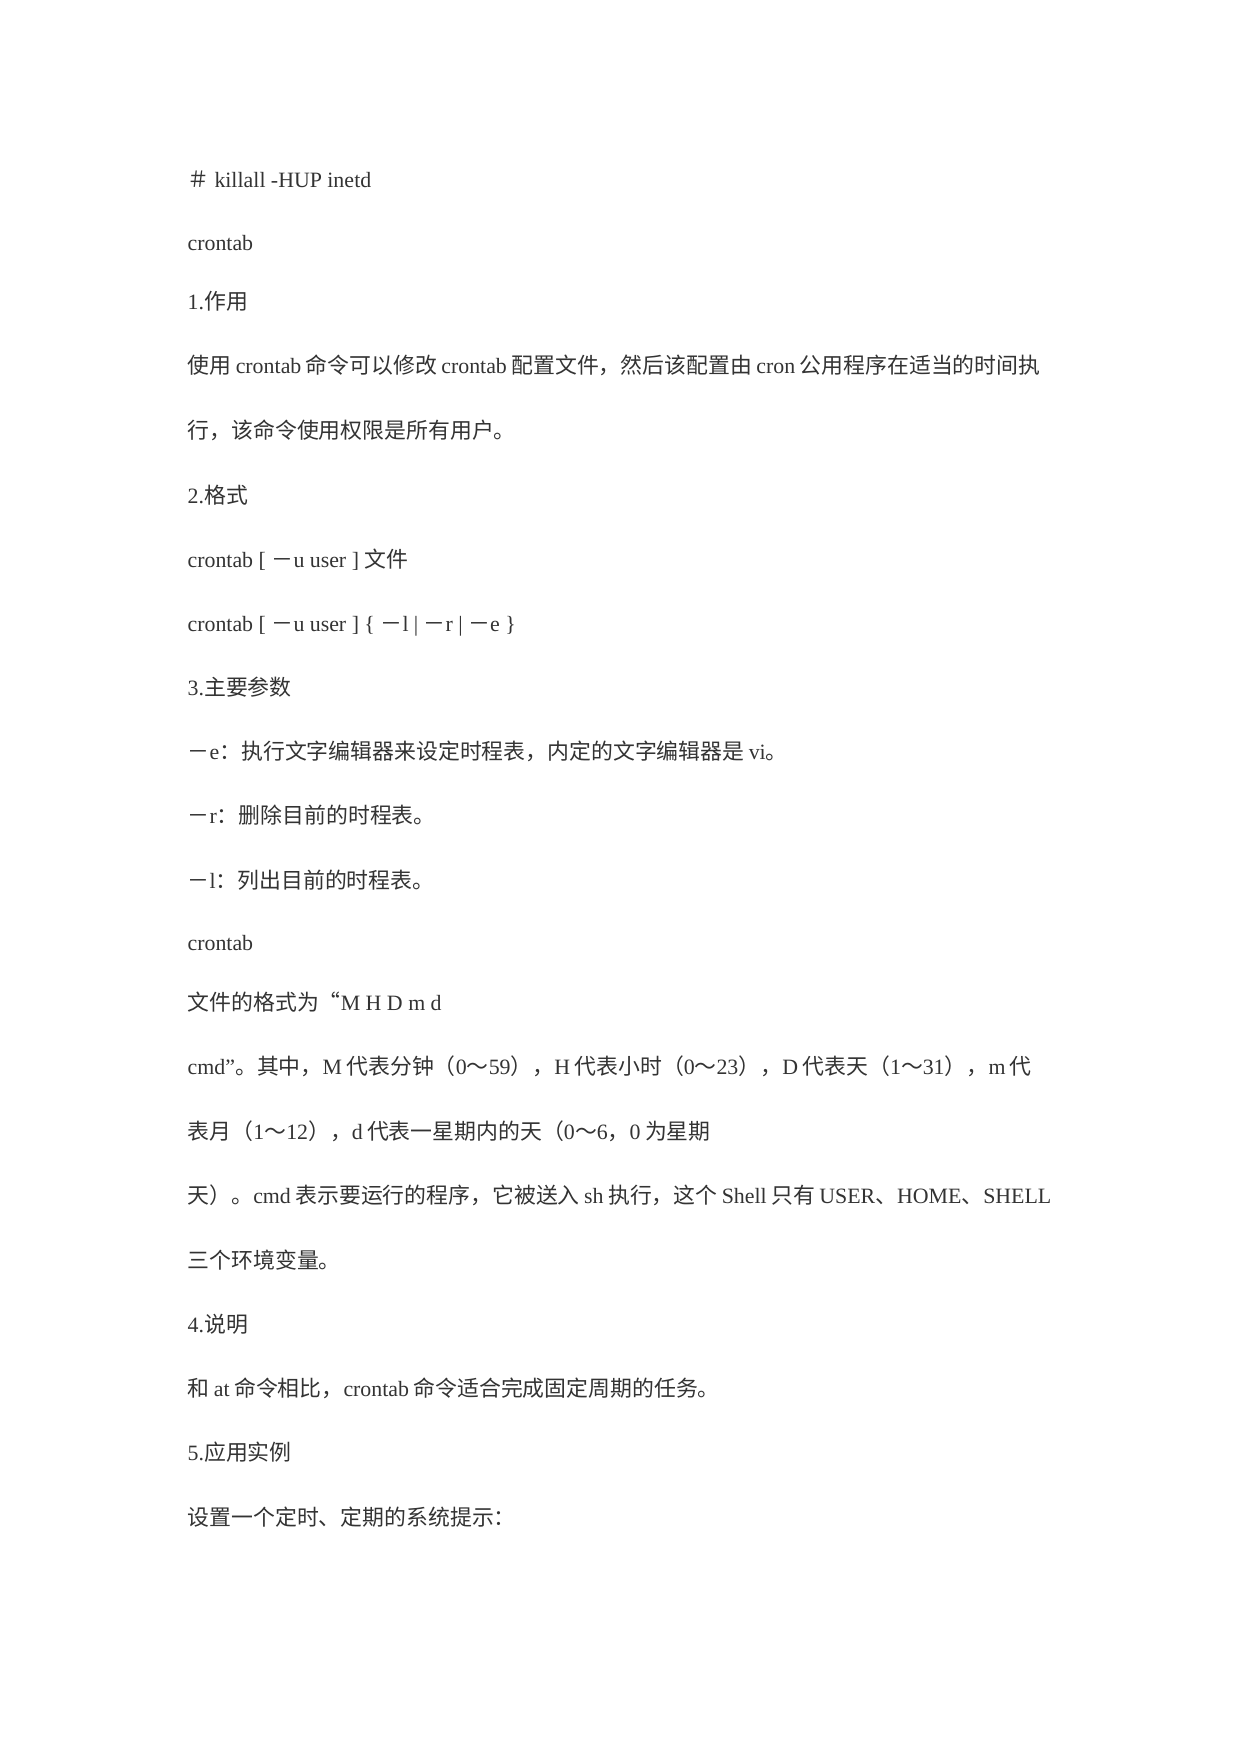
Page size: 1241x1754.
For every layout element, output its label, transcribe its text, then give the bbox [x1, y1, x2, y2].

text crontab [187, 926, 1053, 959]
text 3.主要参数 [187, 670, 1053, 702]
text 5.应用实例 [187, 1435, 1053, 1467]
text ＃ killall -HUP inetd [187, 162, 1053, 194]
text 文件的格式为“M H D m d [187, 984, 1053, 1017]
text －l：列出目前的时程表。 [187, 862, 1053, 895]
text crontab [ －u user ] 文件 [187, 541, 1053, 574]
text －e：执行文字编辑器来设定时程表，内定的文字编辑器是vi。 [187, 734, 1053, 766]
text 4.说明 [187, 1307, 1053, 1339]
text crontab [187, 226, 1053, 259]
text cmd”。其中，M代表分钟（0～59），H代表小时（0～23），D代表天（1～31），m代表月（1～12），d代表一星期内的天（0～6，0为星期 [187, 1048, 1053, 1146]
text 使用crontab命令可以修改crontab配置文件，然后该配置由cron公用程序在适当的时间执行，该命令使用权限是所有用户。 [187, 348, 1053, 446]
text 设置一个定时、定期的系统提示： [187, 1499, 1053, 1532]
text 天）。cmd表示要运行的程序，它被送入sh执行，这个Shell只有USER、HOME、SHELL三个环境变量。 [187, 1177, 1053, 1275]
text 和at命令相比，crontab命令适合完成固定周期的任务。 [187, 1371, 1053, 1403]
text crontab [ －u user ] { －l | －r | －e } [187, 606, 1053, 638]
text 2.格式 [187, 477, 1053, 510]
text －r：删除目前的时程表。 [187, 798, 1053, 831]
text 1.作用 [187, 284, 1053, 316]
